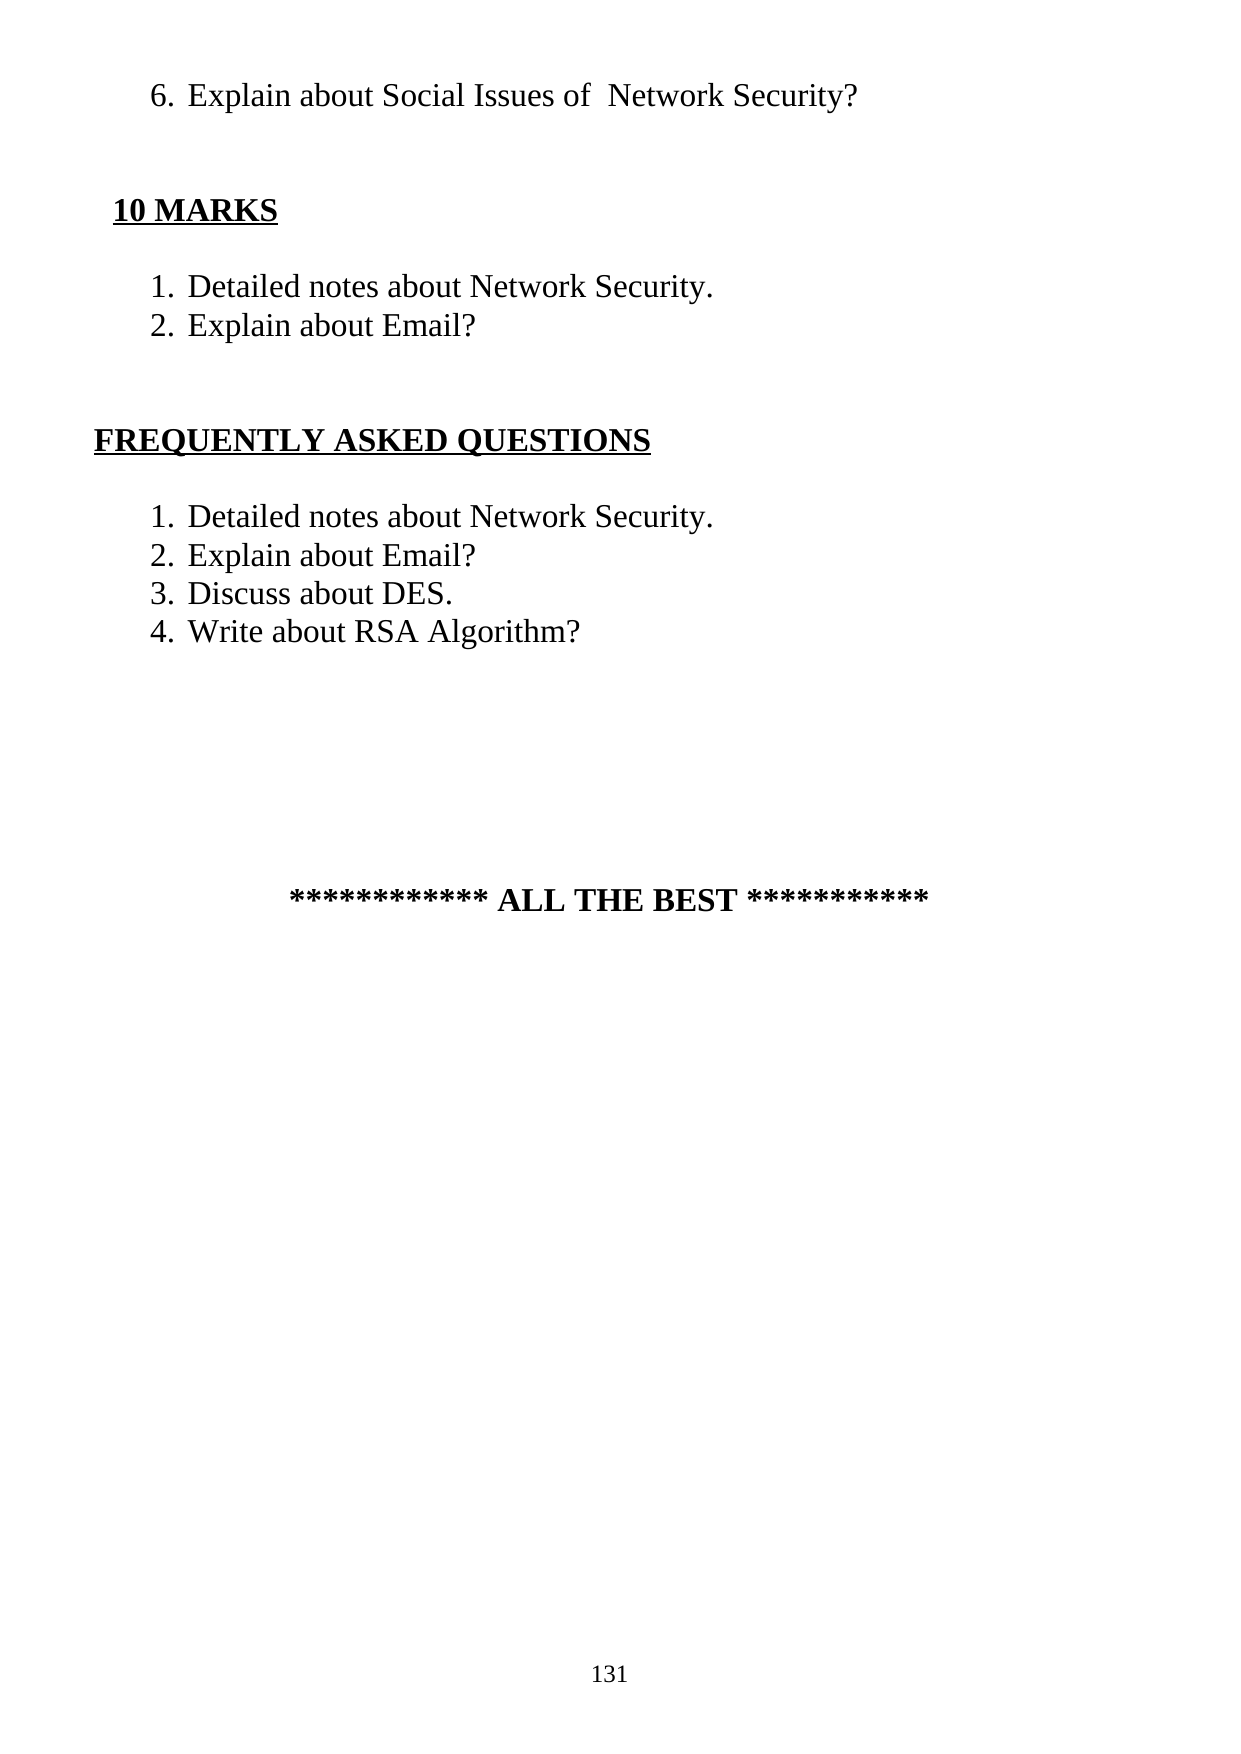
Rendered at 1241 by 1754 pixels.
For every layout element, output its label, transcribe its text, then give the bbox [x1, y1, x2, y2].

text 10 MARKS [112, 190, 1106, 228]
list Explain about Email? [150, 305, 1106, 343]
list Explain about Email? [150, 535, 1106, 573]
list Detailed notes about Network Security. [150, 497, 1106, 535]
list Write about RSA Algorithm? [150, 612, 1106, 650]
text FREQUENTLY ASKED QUESTIONS [94, 420, 1106, 458]
list Explain about Social Issues of Network Security? [150, 75, 1106, 113]
text ************ ALL THE BEST *********** [112, 880, 1106, 918]
list Discuss about DES. [150, 573, 1106, 612]
list Detailed notes about Network Security. [150, 267, 1106, 305]
